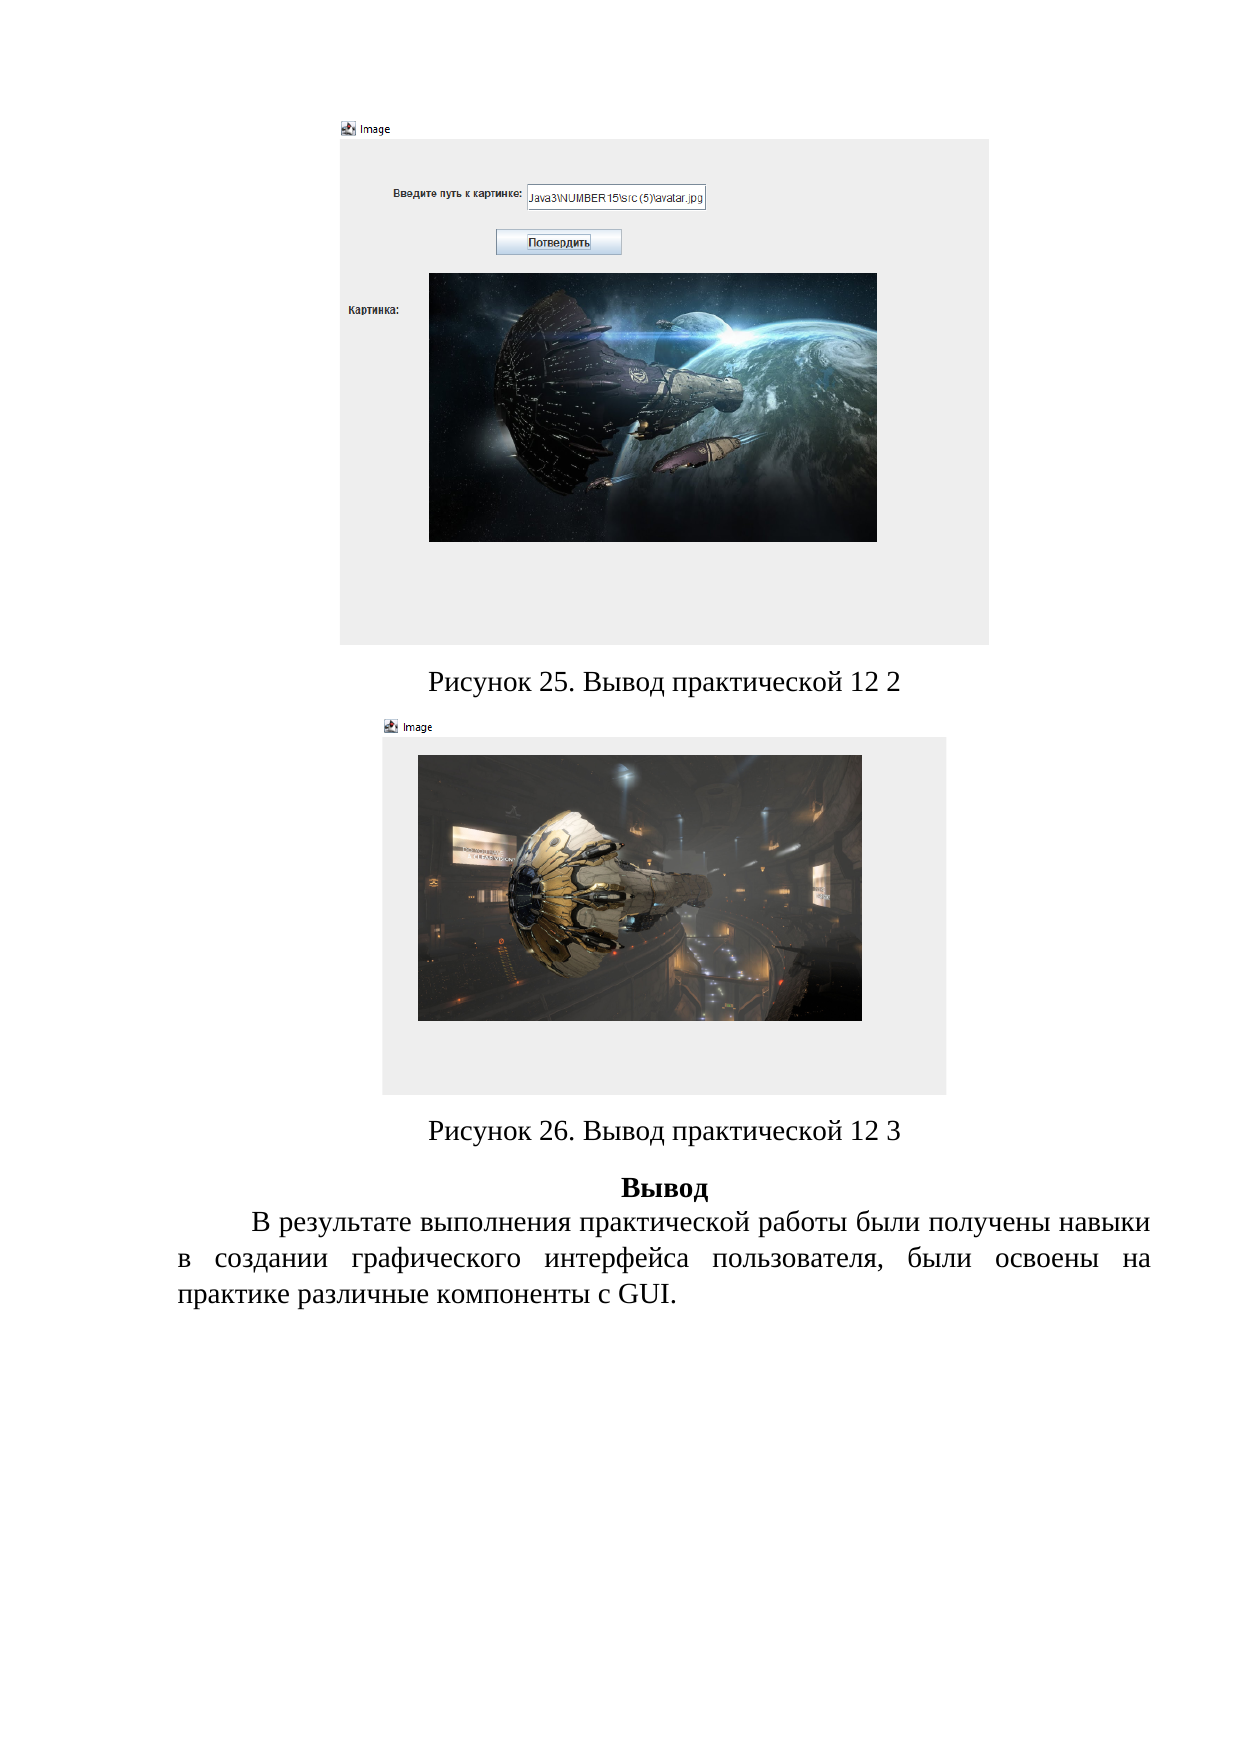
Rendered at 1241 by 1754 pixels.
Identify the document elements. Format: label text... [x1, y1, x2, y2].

picture [382, 716, 947, 1095]
text Рисунок 25. Вывод практической 12 2 [177, 664, 1152, 697]
text В результате выполнения практической работы были получены навыки в создании графического интерфейса пользователя, были освоены на практике различные компоненты с GUI. [177, 1204, 1152, 1310]
subtitle Вывод [177, 1170, 1152, 1204]
picture [339, 118, 989, 645]
text Рисунок 26. Вывод практической 12 3 [177, 1113, 1152, 1147]
